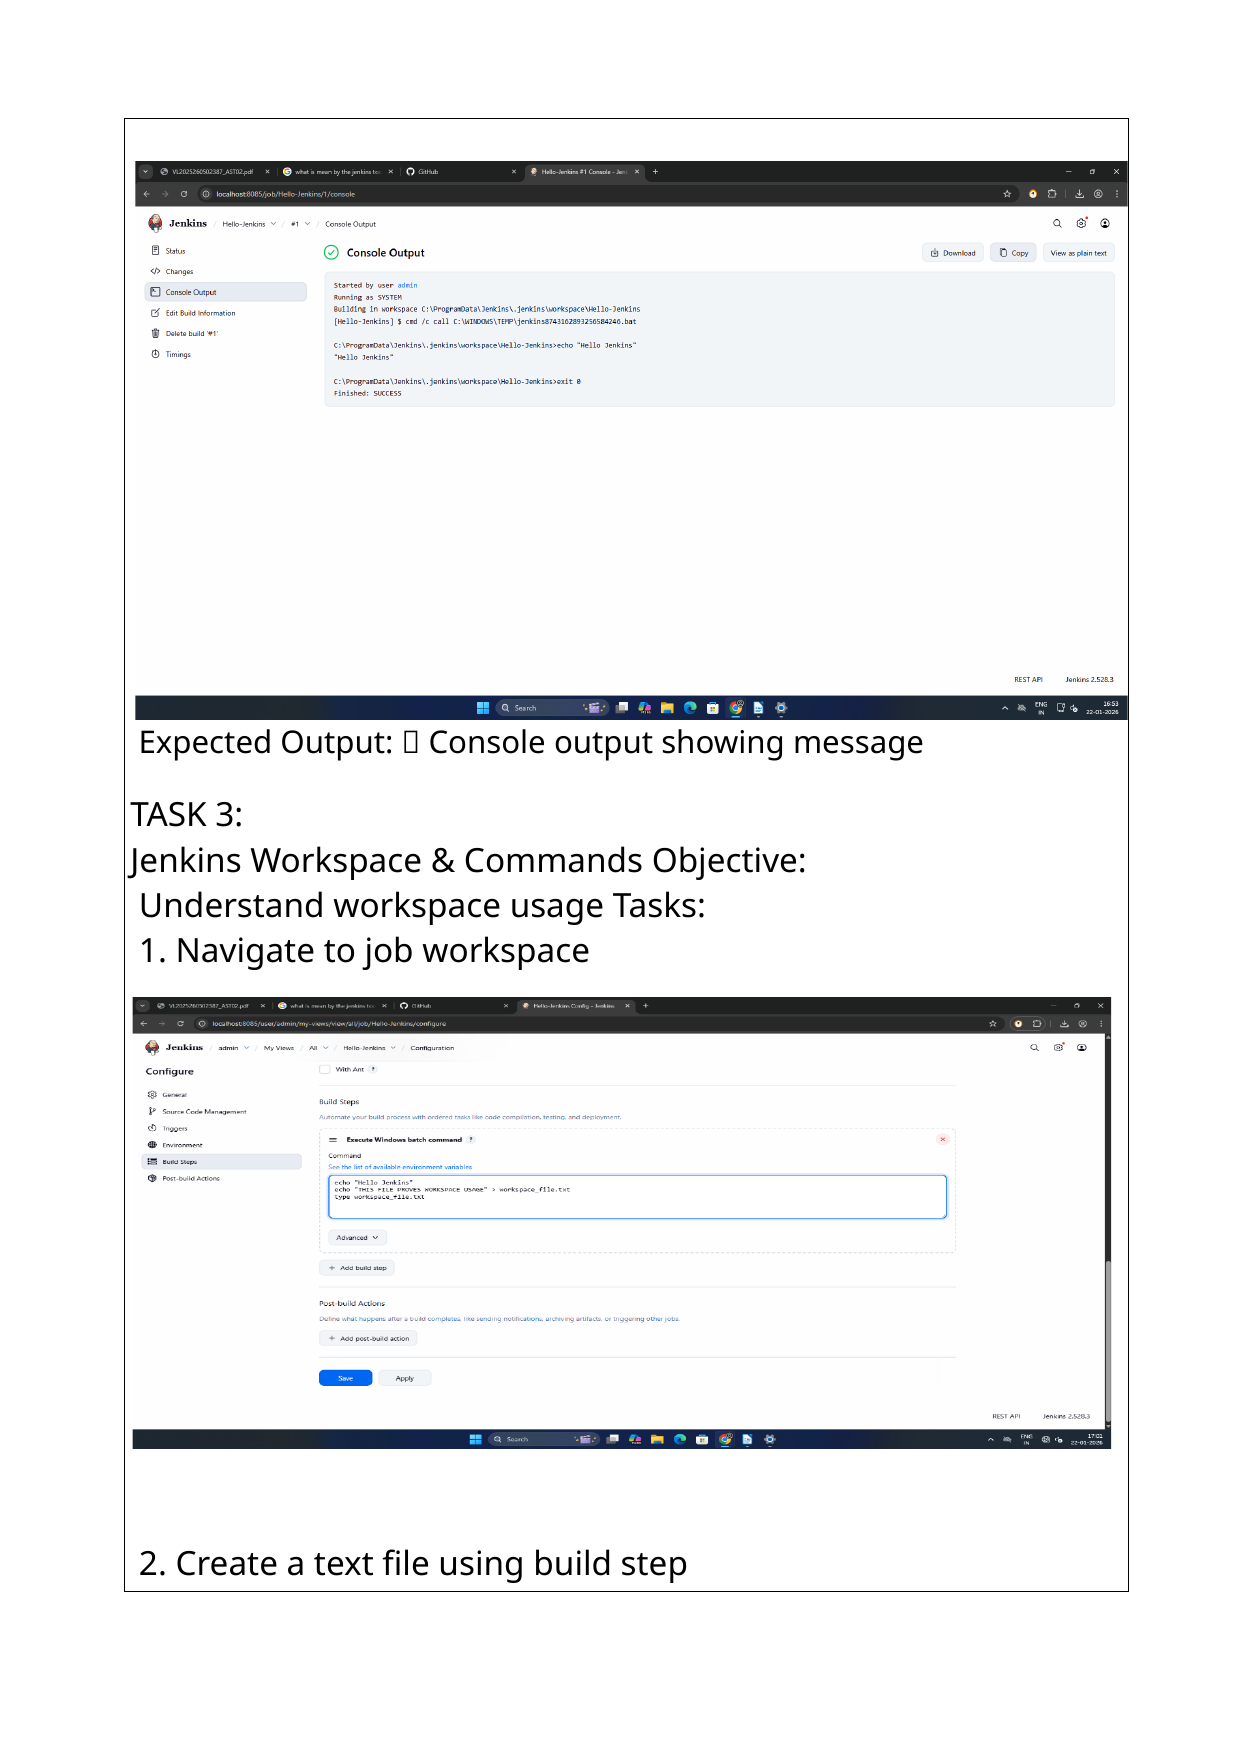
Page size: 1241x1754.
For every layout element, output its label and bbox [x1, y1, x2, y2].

table_header [125, 119, 1128, 1591]
picture [132, 997, 1112, 1449]
picture [135, 161, 1128, 720]
